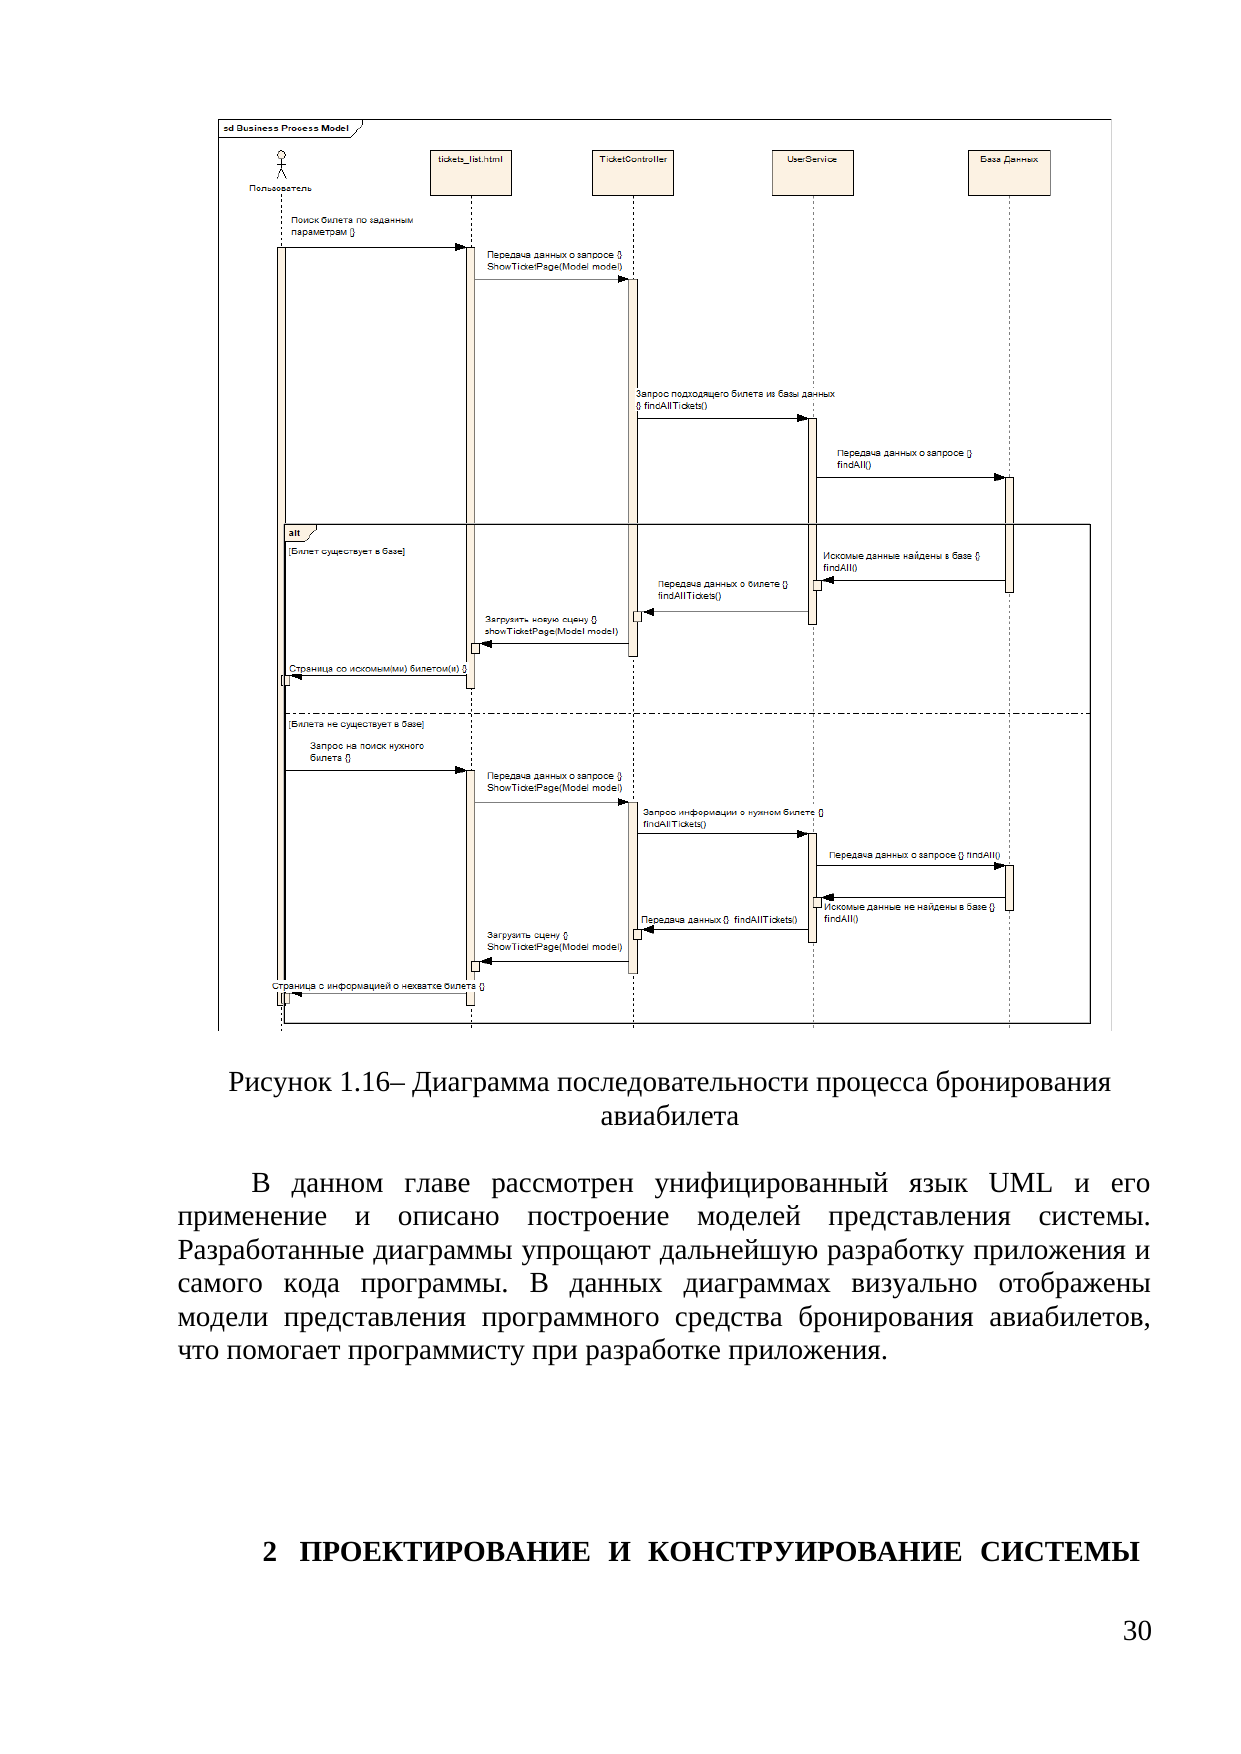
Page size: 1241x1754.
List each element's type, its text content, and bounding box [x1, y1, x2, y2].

picture [217, 118, 1112, 1031]
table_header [288, 1534, 1152, 1588]
table_header 2 [251, 1534, 288, 1588]
text Рисунок 1.16– Диаграмма последовательности процесса бронирования авиабилета [188, 1064, 1152, 1131]
text В данном главе рассмотрен унифицированный язык UML и его применение и описано построение моделей представления системы. Разработанные диаграммы упрощают дальнейшую разработку приложения и самого кода программы. В данных диаграммах визуально отображены модели представления программного средства бронирования авиабилетов, что помогает программисту при разработке приложения. [177, 1165, 1152, 1366]
